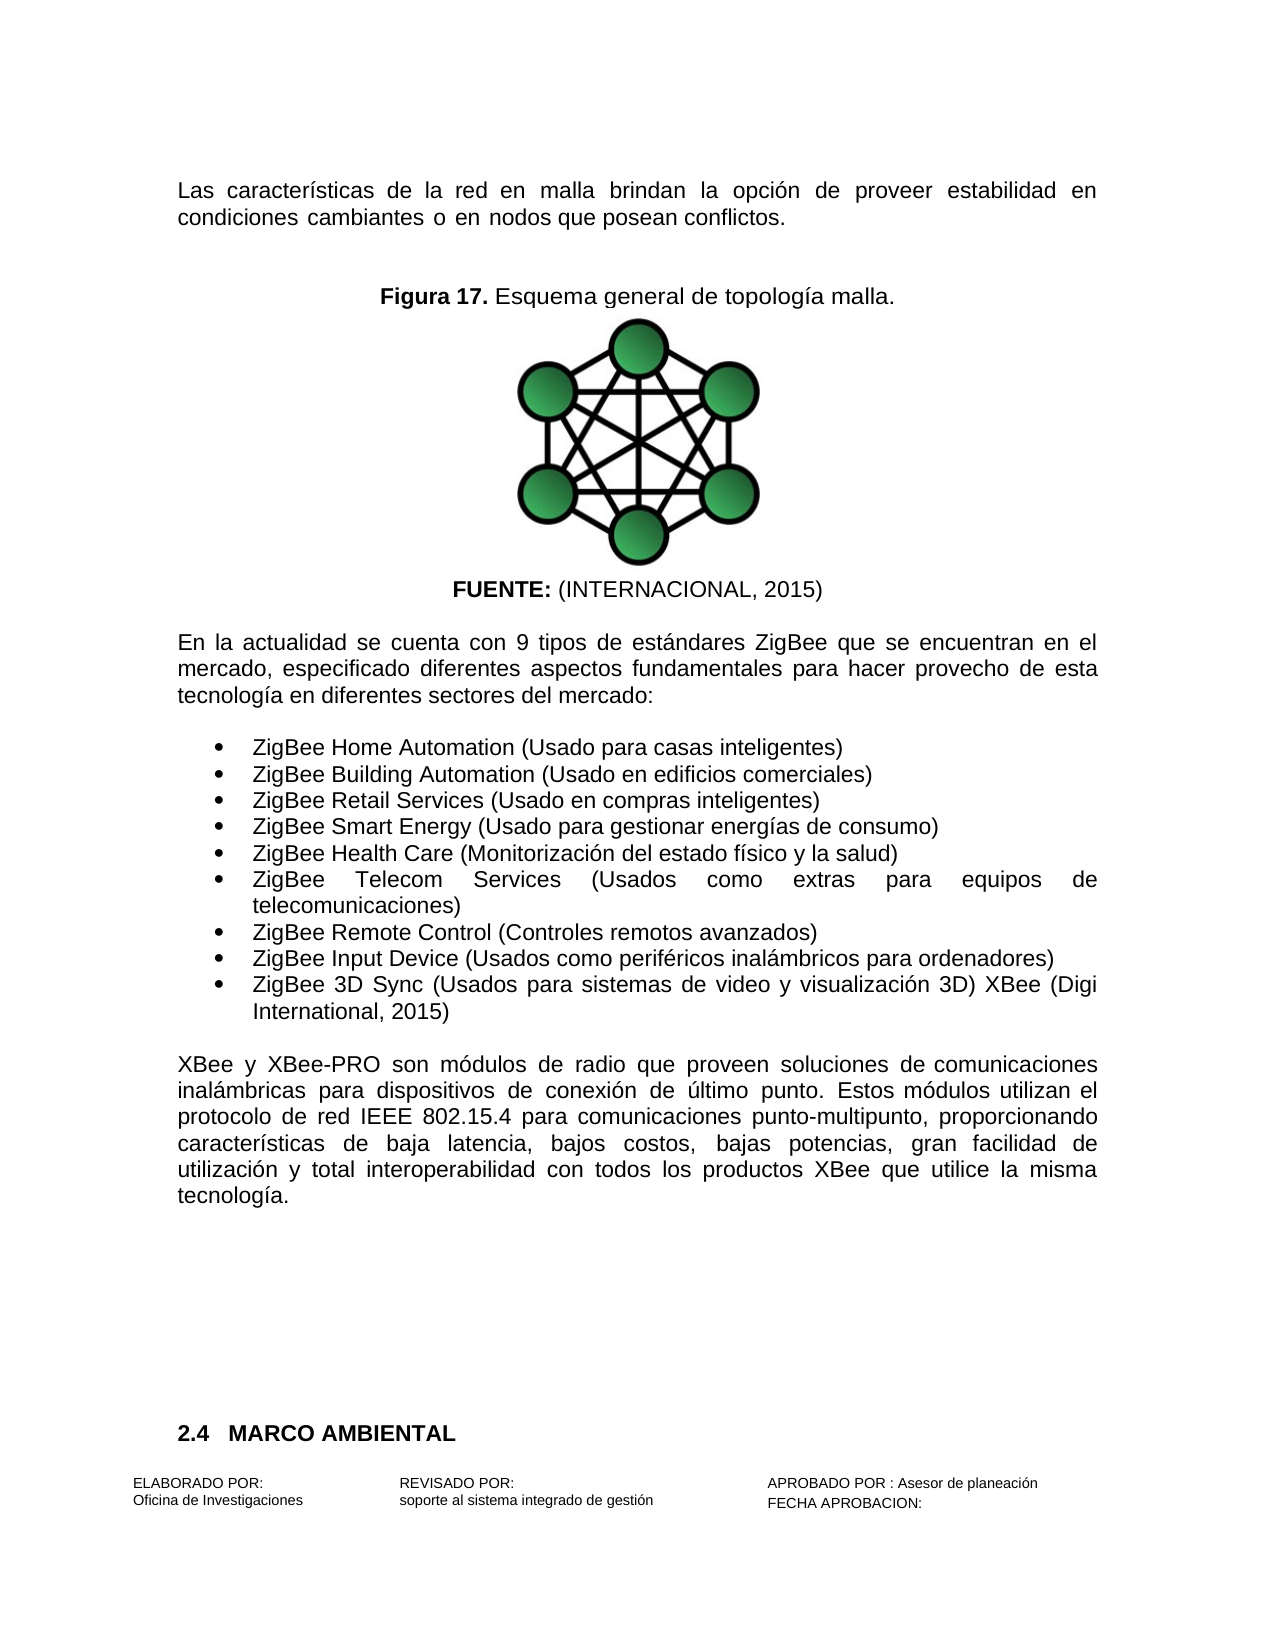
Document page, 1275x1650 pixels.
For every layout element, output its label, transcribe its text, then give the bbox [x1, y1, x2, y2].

list ZigBee Home Automation (Usado para casas inteligentes) [215, 734, 1098, 761]
list ZigBee Building Automation (Usado en edificios comerciales) [215, 761, 1098, 787]
list ZigBee Health Care (Monitorización del estado físico y la salud) [215, 840, 1098, 866]
text XBee y XBee-PRO son módulos de radio que proveen soluciones de comunicaciones inalámbricas para dispositivos de conexión de último punto. Estos módulos utilizan el protocolo de red IEEE 802.15.4 para comunicaciones punto-multipunto, proporcionando características de baja latencia, bajos costos, bajas potencias, gran facilidad de utilización y total interoperabilidad con todos los productos XBee que utilice la misma tecnología. [177, 1051, 1098, 1209]
list ZigBee Telecom Services (Usados como extras para equipos de telecomunicaciones) [215, 866, 1098, 919]
list ZigBee Smart Energy (Usado para gestionar energías de consumo) [215, 813, 1098, 840]
picture [508, 308, 767, 577]
list ZigBee Retail Services (Usado en compras inteligentes) [215, 787, 1098, 813]
text Figura 17. Esquema general de topología malla. [177, 283, 1098, 309]
list ZigBee Remote Control (Controles remotos avanzados) [215, 919, 1098, 945]
text FUENTE: [177, 576, 1098, 602]
list ZigBee Input Device (Usados como periféricos inalámbricos para ordenadores) [215, 945, 1098, 971]
text En la actualidad se cuenta con 9 tipos de estándares ZigBee que se encuentran en el mercado, especificado diferentes aspectos fundamentales para hacer provecho de esta tecnología en diferentes sectores del mercado: [177, 629, 1098, 708]
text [177, 177, 1098, 230]
text 2.4 MARCO AMBIENTAL [177, 1419, 1098, 1446]
list ZigBee 3D Sync (Usados para sistemas de video y visualización 3D) XBee (Digi International, 2015) [215, 971, 1098, 1024]
